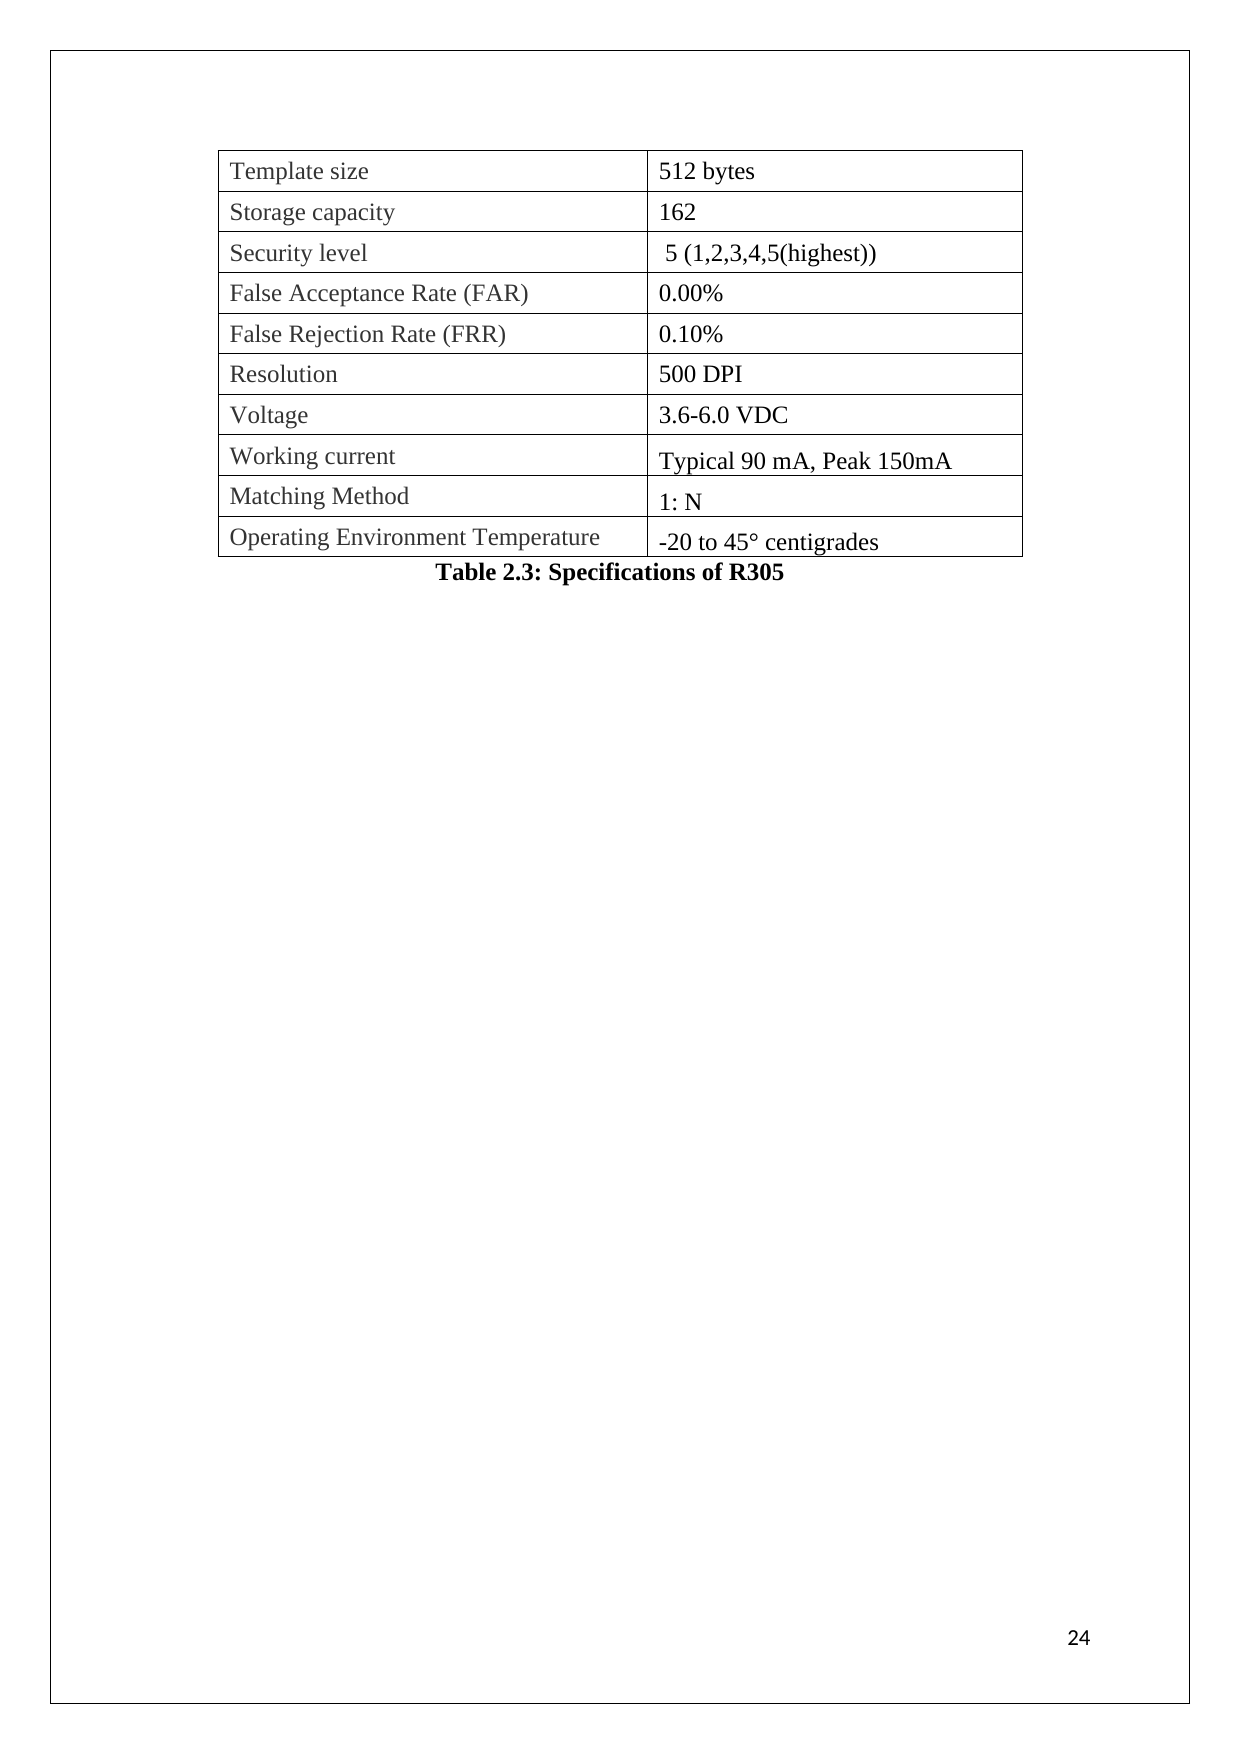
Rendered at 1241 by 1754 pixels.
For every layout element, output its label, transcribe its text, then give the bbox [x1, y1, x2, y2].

table_cell 512 bytes [648, 151, 1022, 191]
table_cell Voltage [219, 395, 647, 434]
table_cell Security level [219, 232, 647, 272]
table_cell 5 (1,2,3,4,5(highest)) [648, 232, 1022, 272]
table_cell Matching Method [219, 476, 647, 516]
table_cell 162 [648, 192, 1022, 231]
table_cell Operating Environment Temperature [219, 517, 647, 556]
table_cell 3.6-6.0 VDC [648, 395, 1022, 434]
table_cell Typical 90 mA, Peak 150mA [648, 435, 1022, 475]
table_cell 1: N [648, 476, 1022, 516]
table_cell False Rejection Rate (FRR) [219, 314, 647, 353]
table_cell False Acceptance Rate (FAR) [219, 273, 647, 312]
table_cell 500 DPI [648, 354, 1022, 394]
list Table 2.3: Specifications of R305 [150, 557, 1069, 586]
table_cell Working current [219, 435, 647, 475]
table_cell Template size [219, 151, 647, 191]
table_cell 0.00% [648, 273, 1022, 312]
table_cell Resolution [219, 354, 647, 394]
table_cell -20 to 45° centigrades [648, 517, 1022, 556]
table_cell 0.10% [648, 314, 1022, 353]
table_cell Storage capacity [219, 192, 647, 231]
